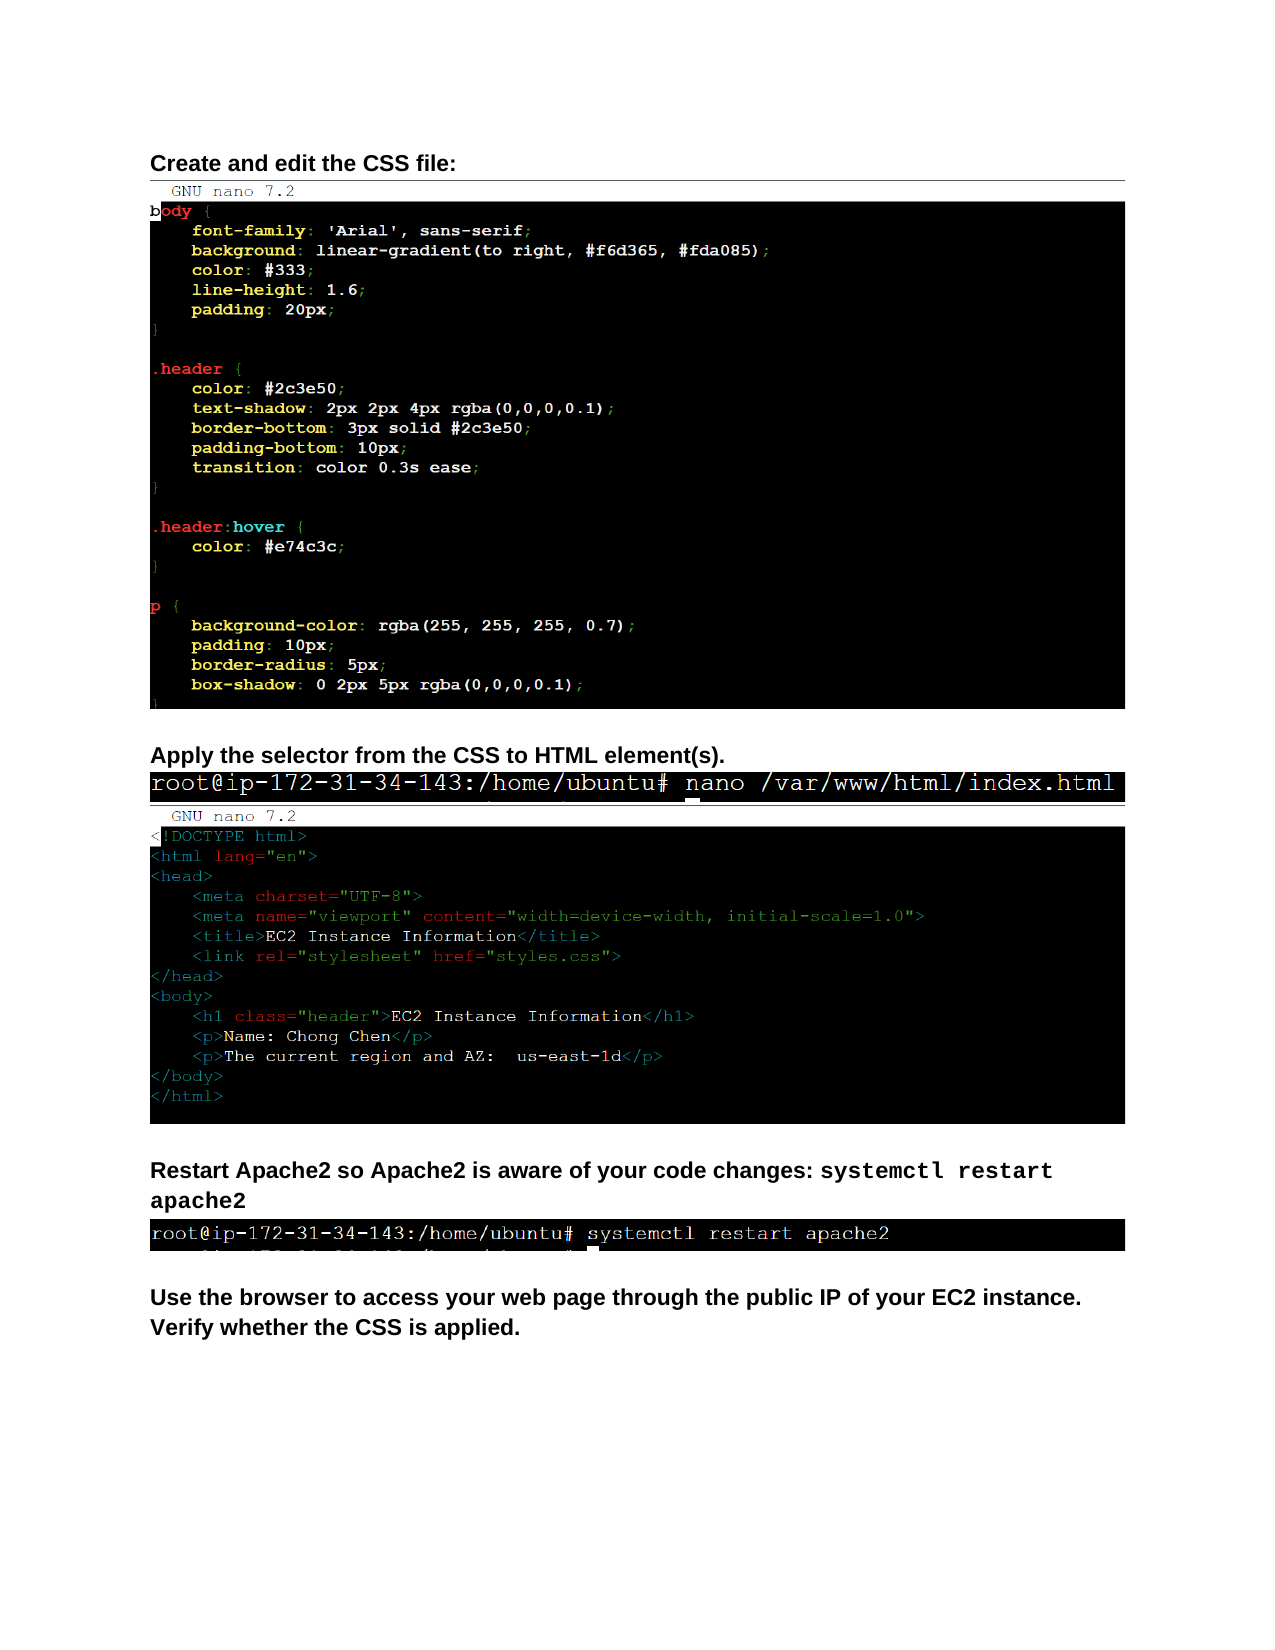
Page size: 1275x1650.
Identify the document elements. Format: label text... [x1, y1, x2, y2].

picture [150, 1219, 1125, 1251]
picture [150, 805, 1125, 1124]
text Apply the selector from the CSS to HTML element(s). [150, 742, 1125, 768]
text Restart Apache2 so Apache2 is aware of your code changes: systemctl restart apache2 [150, 1157, 1125, 1216]
text Create and edit the CSS file: [150, 150, 1125, 176]
text Use the browser to access your web page through the public IP of your EC2 instance. Verify whether the CSS is applied. [150, 1284, 1125, 1341]
picture [150, 180, 1125, 709]
picture [150, 772, 1125, 802]
